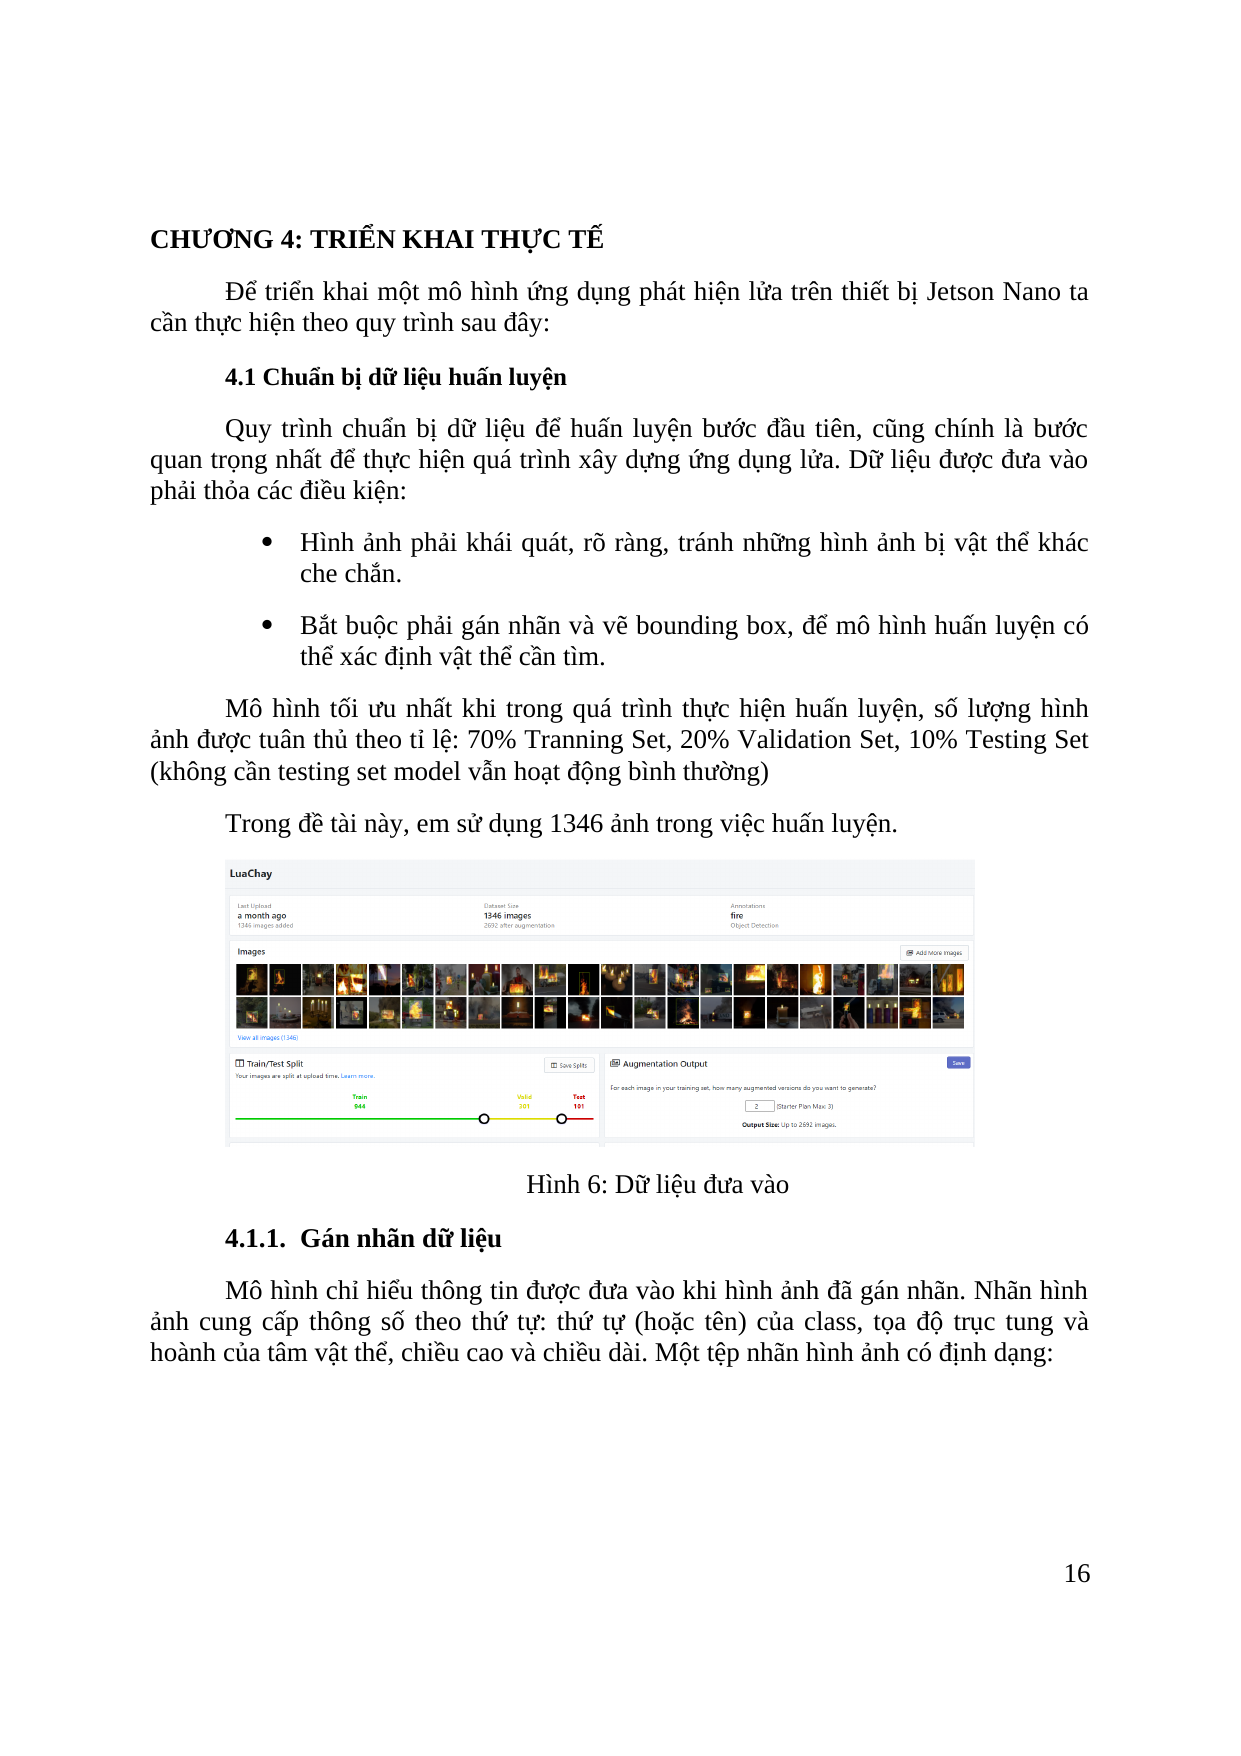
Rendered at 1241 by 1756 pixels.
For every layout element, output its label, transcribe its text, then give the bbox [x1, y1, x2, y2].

text Trong đề tài này, em sử dụng 1346 ảnh trong việc huấn luyện. [150, 807, 1090, 838]
list Hình ảnh phải khái quát, rõ ràng, tránh những hình ảnh bị vật thể khác che chắn. [262, 526, 1090, 588]
text Hình 6: Dữ liệu đưa vào [150, 1168, 1090, 1199]
text Quy trình chuẩn bị dữ liệu để huấn luyện bước đầu tiên, cũng chính là bước quan trọng nhất để thực hiện quá trình xây dựng ứng dụng lửa. Dữ liệu được đưa vào phải thỏa các điều kiện: [150, 412, 1090, 505]
subtitle Gán nhãn dữ liệu [225, 1222, 1090, 1253]
subtitle CHƯƠNG 4: TRIỂN KHAI THỰC TẾ [150, 223, 1090, 254]
picture [225, 858, 975, 1147]
text Mô hình tối ưu nhất khi trong quá trình thực hiện huấn luyện, số lượng hình ảnh được tuân thủ theo tỉ lệ: 70% Tranning Set, 20% Validation Set, 10% Testing Set (không cần testing set model vẫn hoạt động bình thường) [150, 692, 1090, 786]
list Bắt buộc phải gán nhãn và vẽ bounding box, để mô hình huấn luyện có thể xác định vật thể cần tìm. [262, 609, 1090, 672]
subtitle 4.1 Chuẩn bị dữ liệu huấn luyện [150, 362, 1090, 391]
text Để triển khai một mô hình ứng dụng phát hiện lửa trên thiết bị Jetson Nano ta cần thực hiện theo quy trình sau đây: [150, 275, 1090, 337]
text Mô hình chỉ hiểu thông tin được đưa vào khi hình ảnh đã gán nhãn. Nhãn hình ảnh cung cấp thông số theo thứ tự: thứ tự (hoặc tên) của class, tọa độ trục tung và hoành của tâm vật thể, chiều cao và chiều dài. Một tệp nhãn hình ảnh có định dạng: [150, 1274, 1090, 1367]
